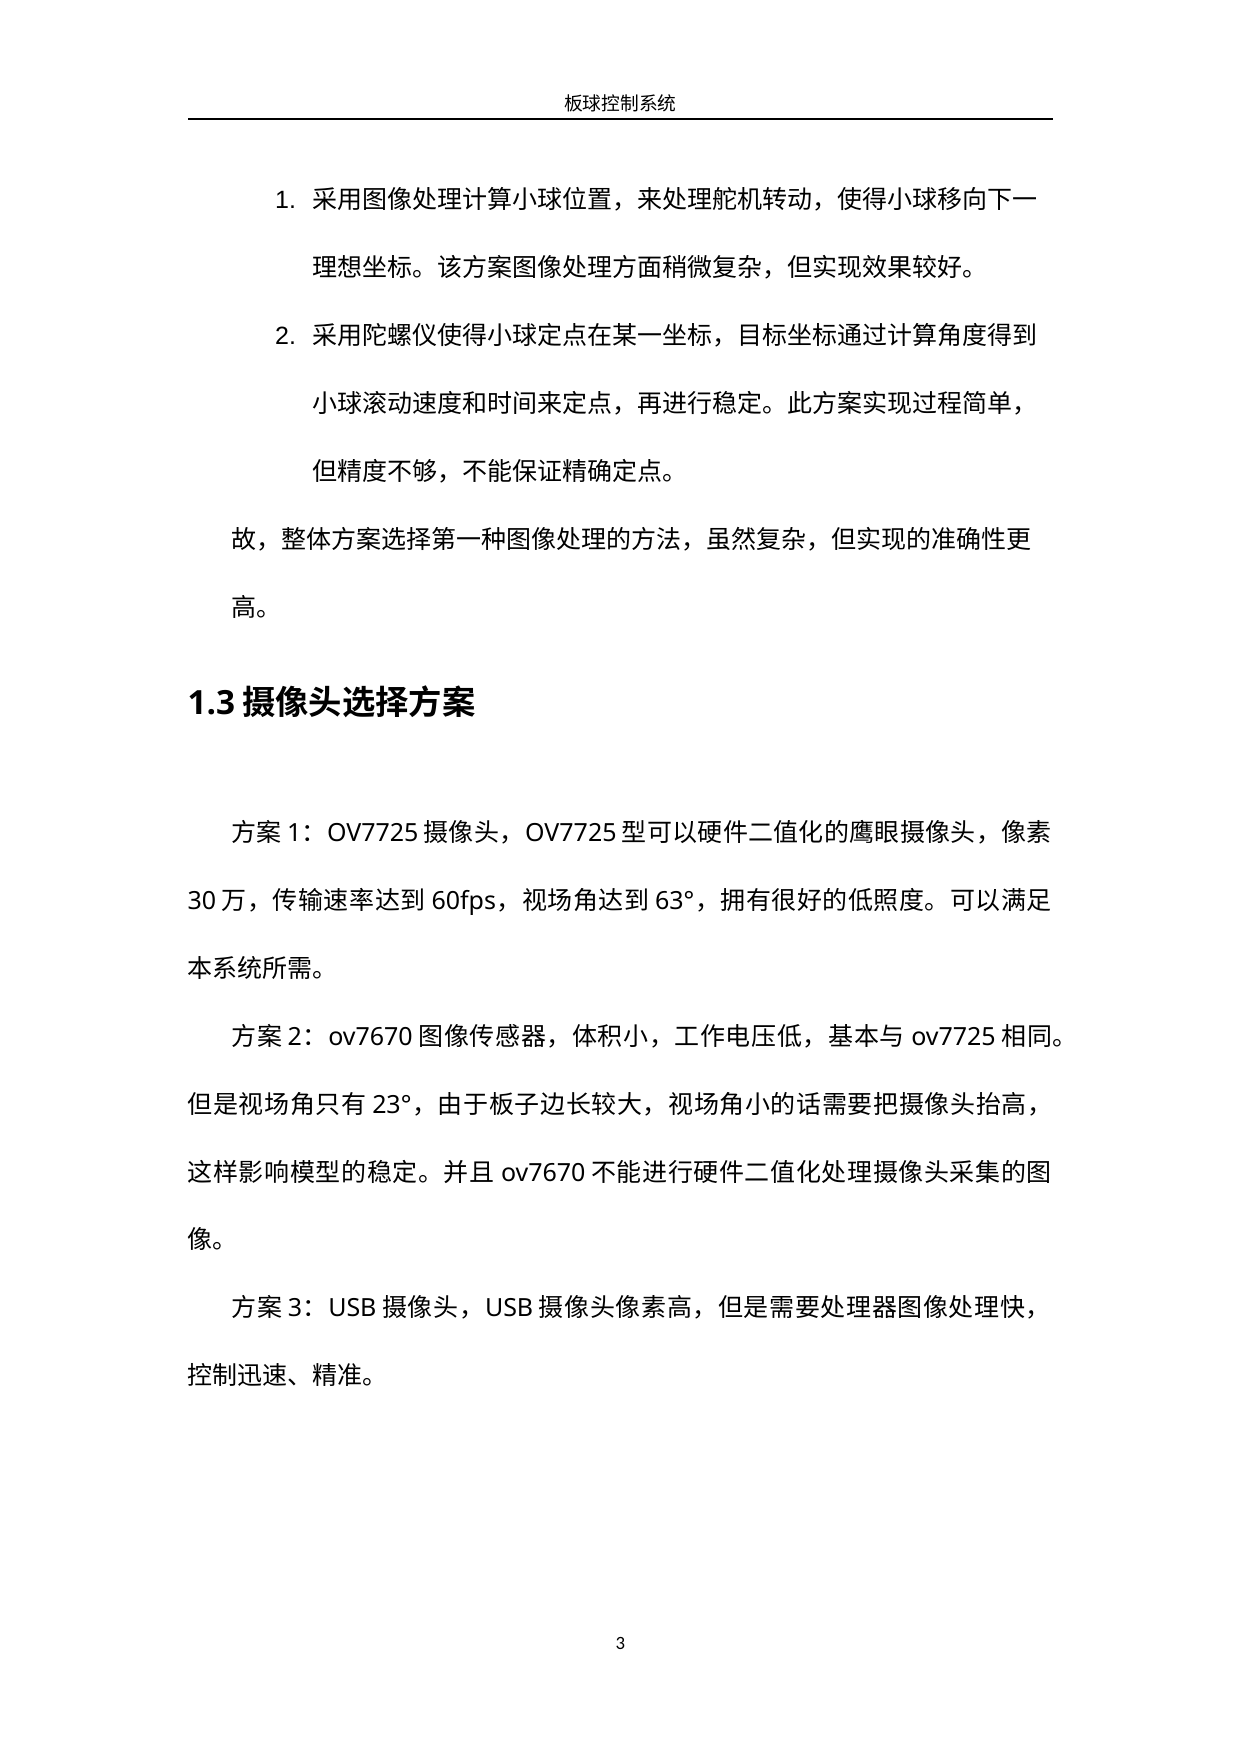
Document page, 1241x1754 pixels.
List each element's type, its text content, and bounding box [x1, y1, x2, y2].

list 采用陀螺仪使得小球定点在某一坐标，目标坐标通过计算角度得到小球滚动速度和时间来定点，再进行稳定。此方案实现过程简单，但精度不够，不能保证精确定点。 [275, 300, 1053, 503]
text 方案2：ov7670图像传感器，体积小，工作电压低，基本与ov7725相同。但是视场角只有23°，由于板子边长较大，视场角小的话需要把摄像头抬高，这样影响模型的稳定。并且ov7670不能进行硬件二值化处理摄像头采集的图像。 [187, 1000, 1053, 1272]
text 方案3：USB摄像头，USB摄像头像素高，但是需要处理器图像处理快，控制迅速、精准。 [187, 1272, 1053, 1408]
text 方案1：OV7725摄像头，OV7725型可以硬件二值化的鹰眼摄像头，像素30万，传输速率达到60fps，视场角达到63°，拥有很好的低照度。可以满足本系统所需。 [187, 797, 1053, 1000]
subtitle 1.3摄像头选择方案 [187, 666, 1053, 734]
text 故，整体方案选择第一种图像处理的方法，虽然复杂，但实现的准确性更高。 [231, 503, 1053, 639]
list 采用图像处理计算小球位置，来处理舵机转动，使得小球移向下一理想坐标。该方案图像处理方面稍微复杂，但实现效果较好。 [275, 164, 1053, 300]
